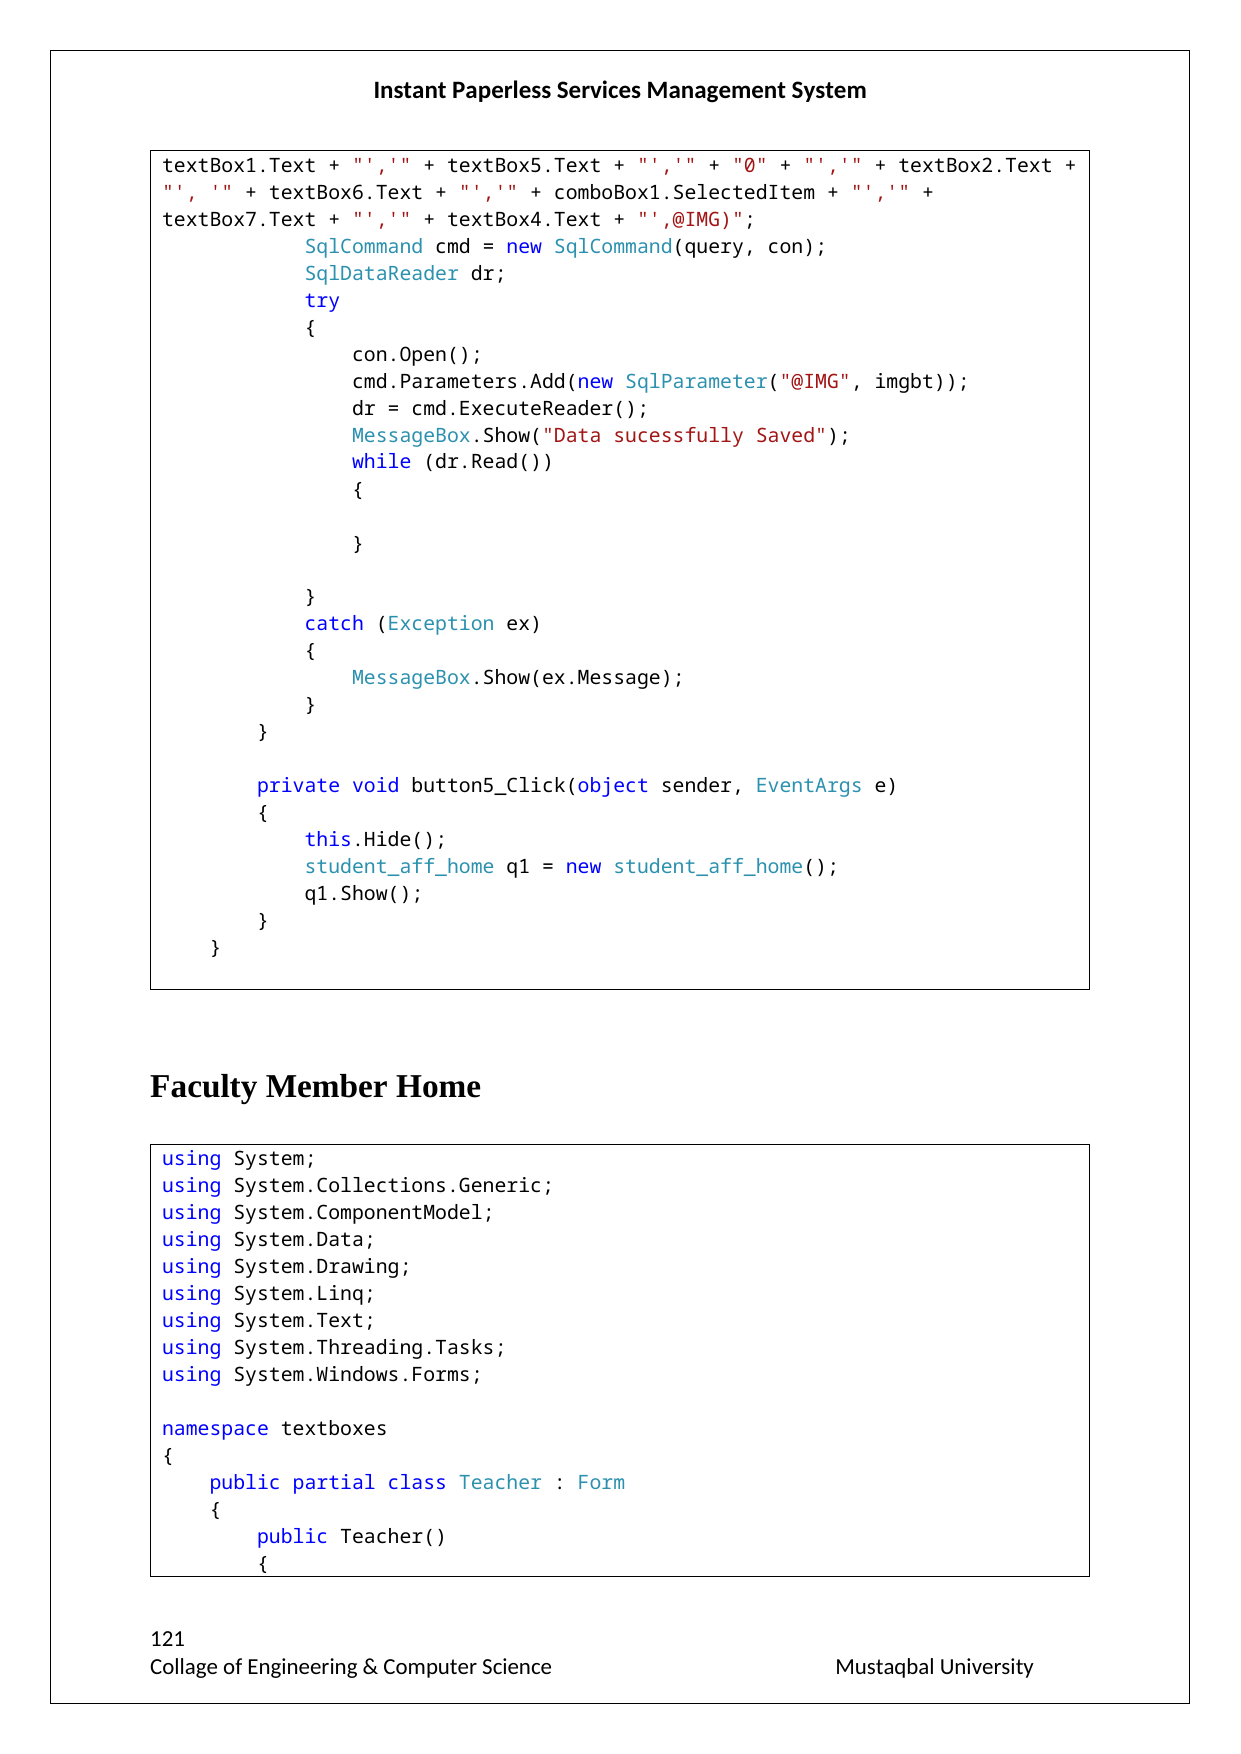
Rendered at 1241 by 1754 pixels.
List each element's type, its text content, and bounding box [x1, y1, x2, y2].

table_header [151, 151, 1089, 989]
text Faculty Member Home [150, 1067, 1090, 1105]
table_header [151, 1145, 1089, 1576]
